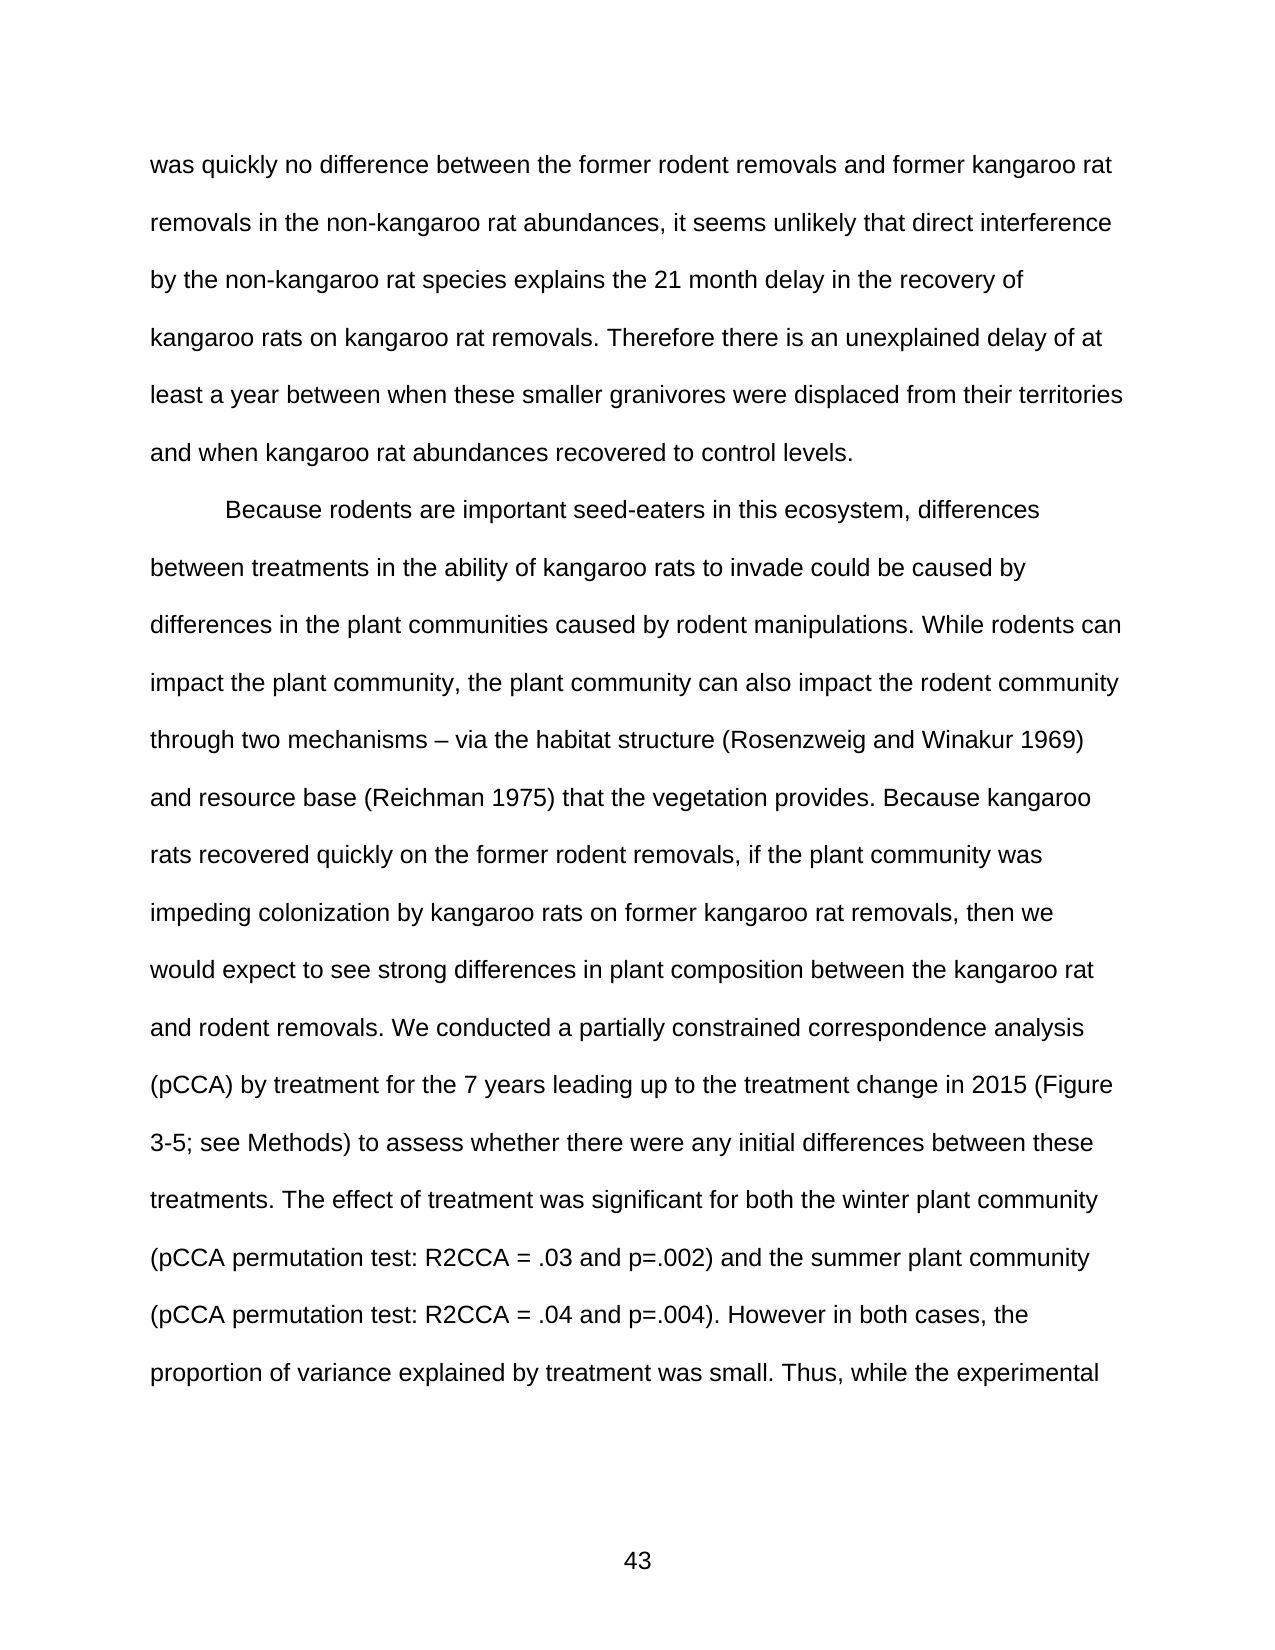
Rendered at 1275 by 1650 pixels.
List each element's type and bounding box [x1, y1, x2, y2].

text [150, 495, 1125, 1386]
text [150, 150, 1125, 466]
